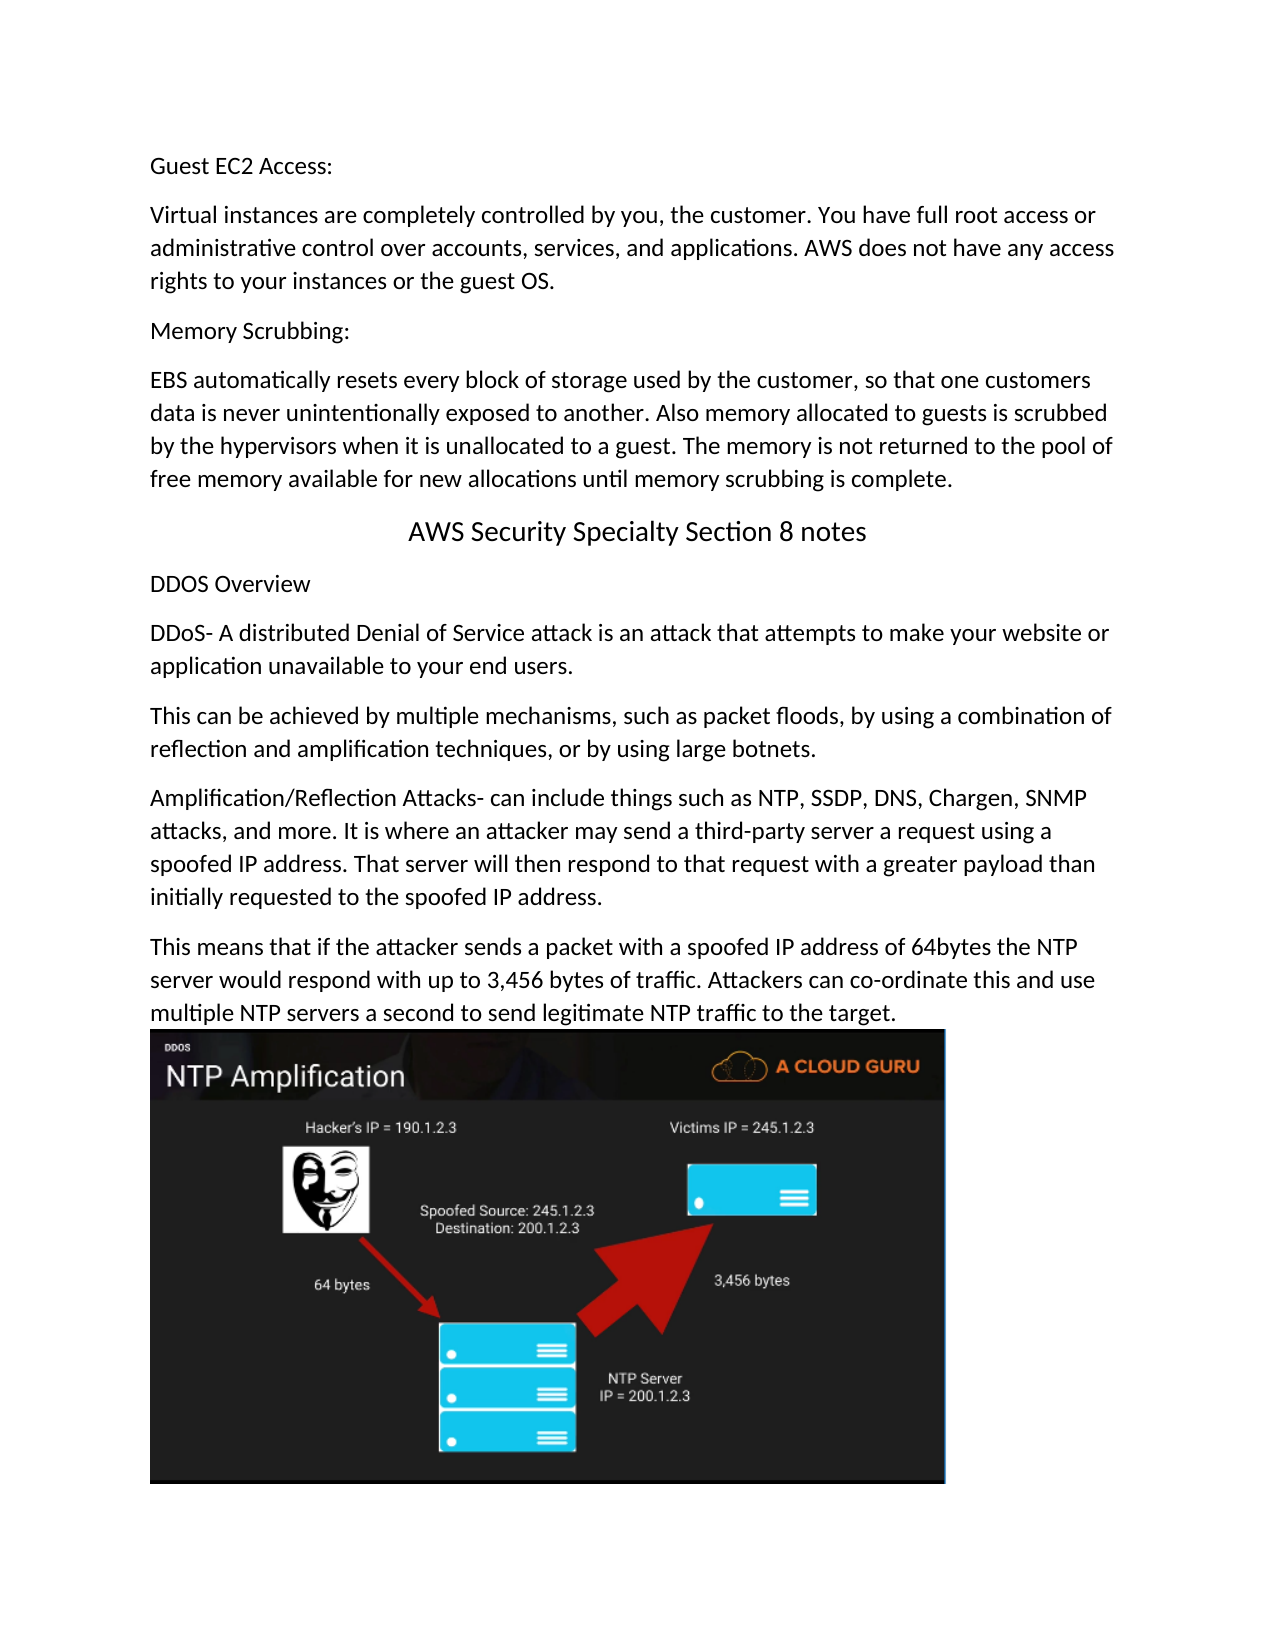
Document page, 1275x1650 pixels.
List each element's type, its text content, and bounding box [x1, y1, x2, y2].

text This can be achieved by multiple mechanisms, such as packet floods, by using a combination of reflection and amplification techniques, or by using large botnets. [150, 700, 1125, 763]
text DDOS Overview [150, 568, 1125, 598]
picture [150, 1029, 947, 1484]
text EBS automatically resets every block of storage used by the customer, so that one customers data is never unintentionally exposed to another. Also memory allocated to guests is scrubbed by the hypervisors when it is unallocated to a guest. The memory is not returned to the pool of free memory available for new allocations until memory scrubbing is complete. [150, 364, 1125, 494]
text Memory Scrubbing: [150, 315, 1125, 346]
text AWS Security Specialty Section 8 notes [150, 513, 1125, 548]
text Virtual instances are completely controlled by you, the customer. You have full root access or administrative control over accounts, services, and applications. AWS does not have any access rights to your instances or the guest OS. [150, 199, 1125, 296]
text Guest EC2 Access: [150, 150, 1125, 181]
text Amplification/Reflection Attacks- can include things such as NTP, SSDP, DNS, Chargen, SNMP attacks, and more. It is where an attacker may send a third-party server a request using a spoofed IP address. That server will then respond to that request with a greater payload than initially requested to the spoofed IP address. [150, 783, 1125, 912]
text DDoS- A distributed Denial of Service attack is an attack that attempts to make your website or application unavailable to your end users. [150, 618, 1125, 681]
